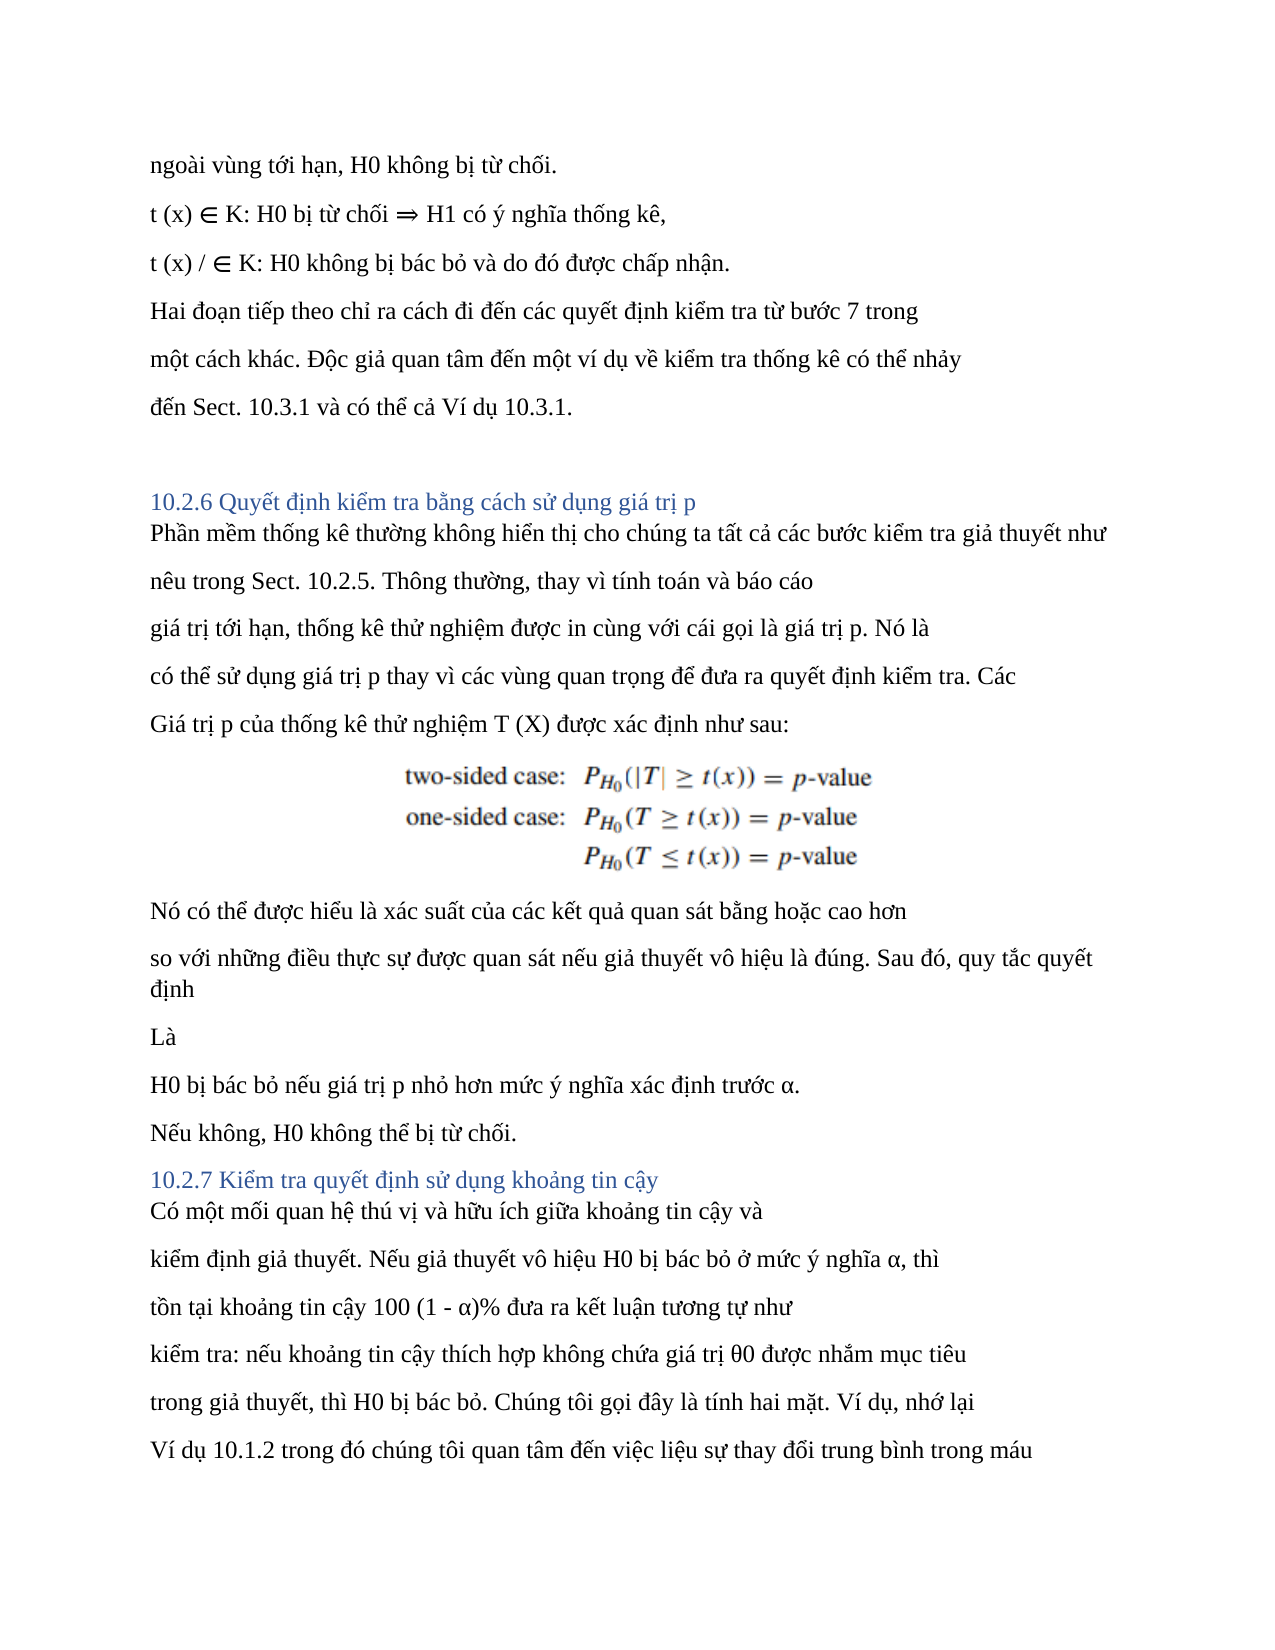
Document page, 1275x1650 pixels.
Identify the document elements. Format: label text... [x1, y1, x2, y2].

text ngoài vùng tới hạn, H0 không bị từ chối. [150, 150, 1125, 179]
text t (x) / ∈ K: H0 không bị bác bỏ và do đó được chấp nhận. [150, 247, 1125, 277]
text kiểm tra: nếu khoảng tin cậy thích hợp không chứa giá trị θ0 được nhắm mục tiêu [150, 1339, 1125, 1368]
text Có một mối quan hệ thú vị và hữu ích giữa khoảng tin cậy và [150, 1196, 1125, 1225]
text nêu trong Sect. 10.2.5. Thông thường, thay vì tính toán và báo cáo [150, 566, 1125, 594]
text Nó có thể được hiểu là xác suất của các kết quả quan sát bằng hoặc cao hơn [150, 896, 1125, 924]
text giá trị tới hạn, thống kê thử nghiệm được in cùng với cái gọi là giá trị p. Nó là [150, 613, 1125, 642]
text có thể sử dụng giá trị p thay vì các vùng quan trọng để đưa ra quyết định kiểm tra. Các [150, 661, 1125, 690]
text Giá trị p của thống kê thử nghiệm T (X) được xác định như sau: [150, 709, 1125, 738]
text kiểm định giả thuyết. Nếu giả thuyết vô hiệu H0 bị bác bỏ ở mức ý nghĩa α, thì [150, 1244, 1125, 1273]
picture [386, 756, 889, 877]
text so với những điều thực sự được quan sát nếu giả thuyết vô hiệu là đúng. Sau đó, quy tắc quyết định [150, 943, 1125, 1003]
text một cách khác. Độc giả quan tâm đến một ví dụ về kiểm tra thống kê có thể nhảy [150, 344, 1125, 373]
text đến Sect. 10.3.1 và có thể cả Ví dụ 10.3.1. [150, 392, 1125, 420]
text tồn tại khoảng tin cậy 100 (1 - α)% đưa ra kết luận tương tự như [150, 1292, 1125, 1321]
text Là [150, 1022, 1125, 1051]
text Ví dụ 10.1.2 trong đó chúng tôi quan tâm đến việc liệu sự thay đổi trung bình trong máu [150, 1435, 1125, 1464]
text Hai đoạn tiếp theo chỉ ra cách đi đến các quyết định kiểm tra từ bước 7 trong [150, 296, 1125, 325]
subtitle 10.2.7 Kiểm tra quyết định sử dụng khoảng tin cậy [150, 1165, 1125, 1194]
text t (x) ∈ K: H0 bị từ chối ⇒ H1 có ý nghĩa thống kê, [150, 198, 1125, 228]
text Nếu không, H0 không thể bị từ chối. [150, 1118, 1125, 1146]
text trong giả thuyết, thì H0 bị bác bỏ. Chúng tôi gọi đây là tính hai mặt. Ví dụ, nhớ lại [150, 1387, 1125, 1416]
text H0 bị bác bỏ nếu giá trị p nhỏ hơn mức ý nghĩa xác định trước α. [150, 1070, 1125, 1099]
subtitle 10.2.6 Quyết định kiểm tra bằng cách sử dụng giá trị p [150, 487, 1125, 516]
text Phần mềm thống kê thường không hiển thị cho chúng ta tất cả các bước kiểm tra giả thuyết như [150, 518, 1125, 547]
